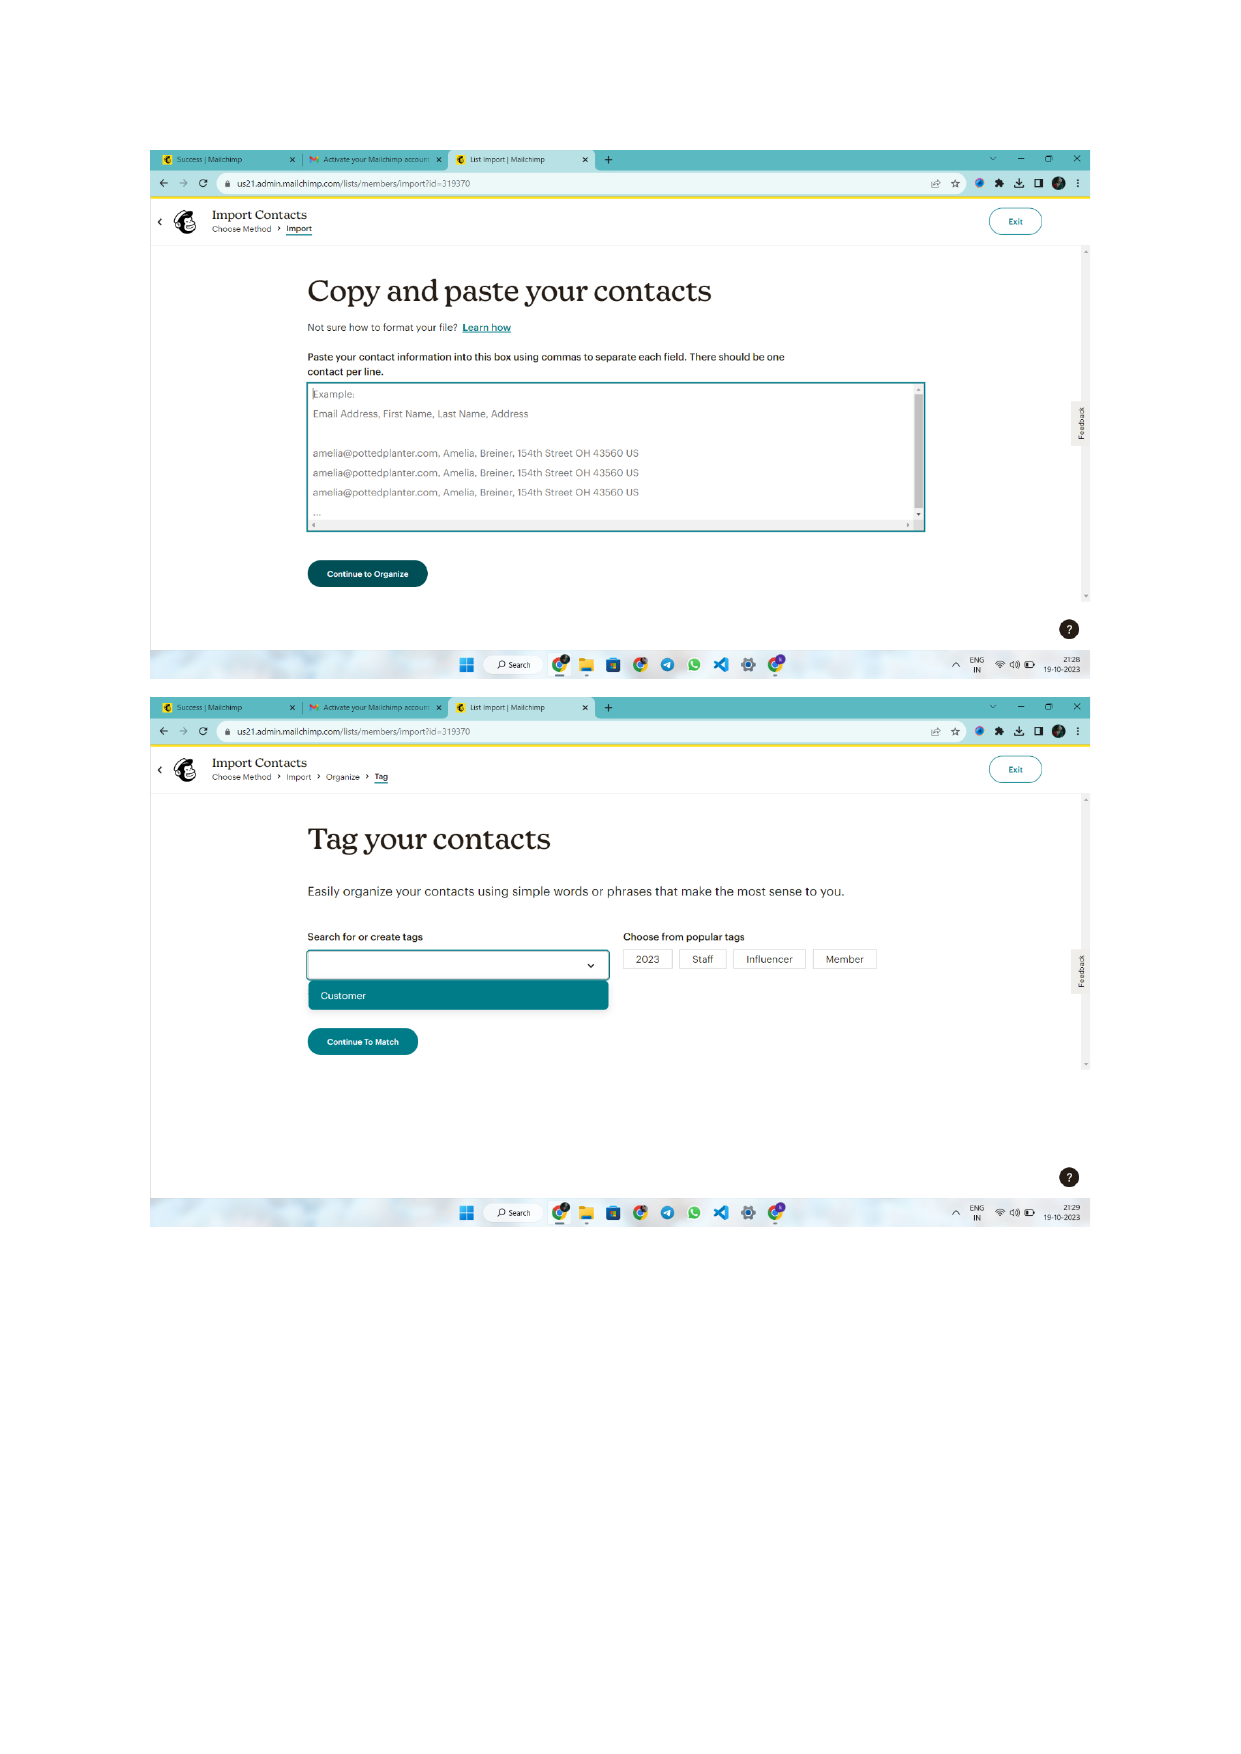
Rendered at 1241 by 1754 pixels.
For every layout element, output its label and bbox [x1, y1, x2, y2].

picture [150, 150, 1091, 679]
picture [150, 697, 1091, 1227]
